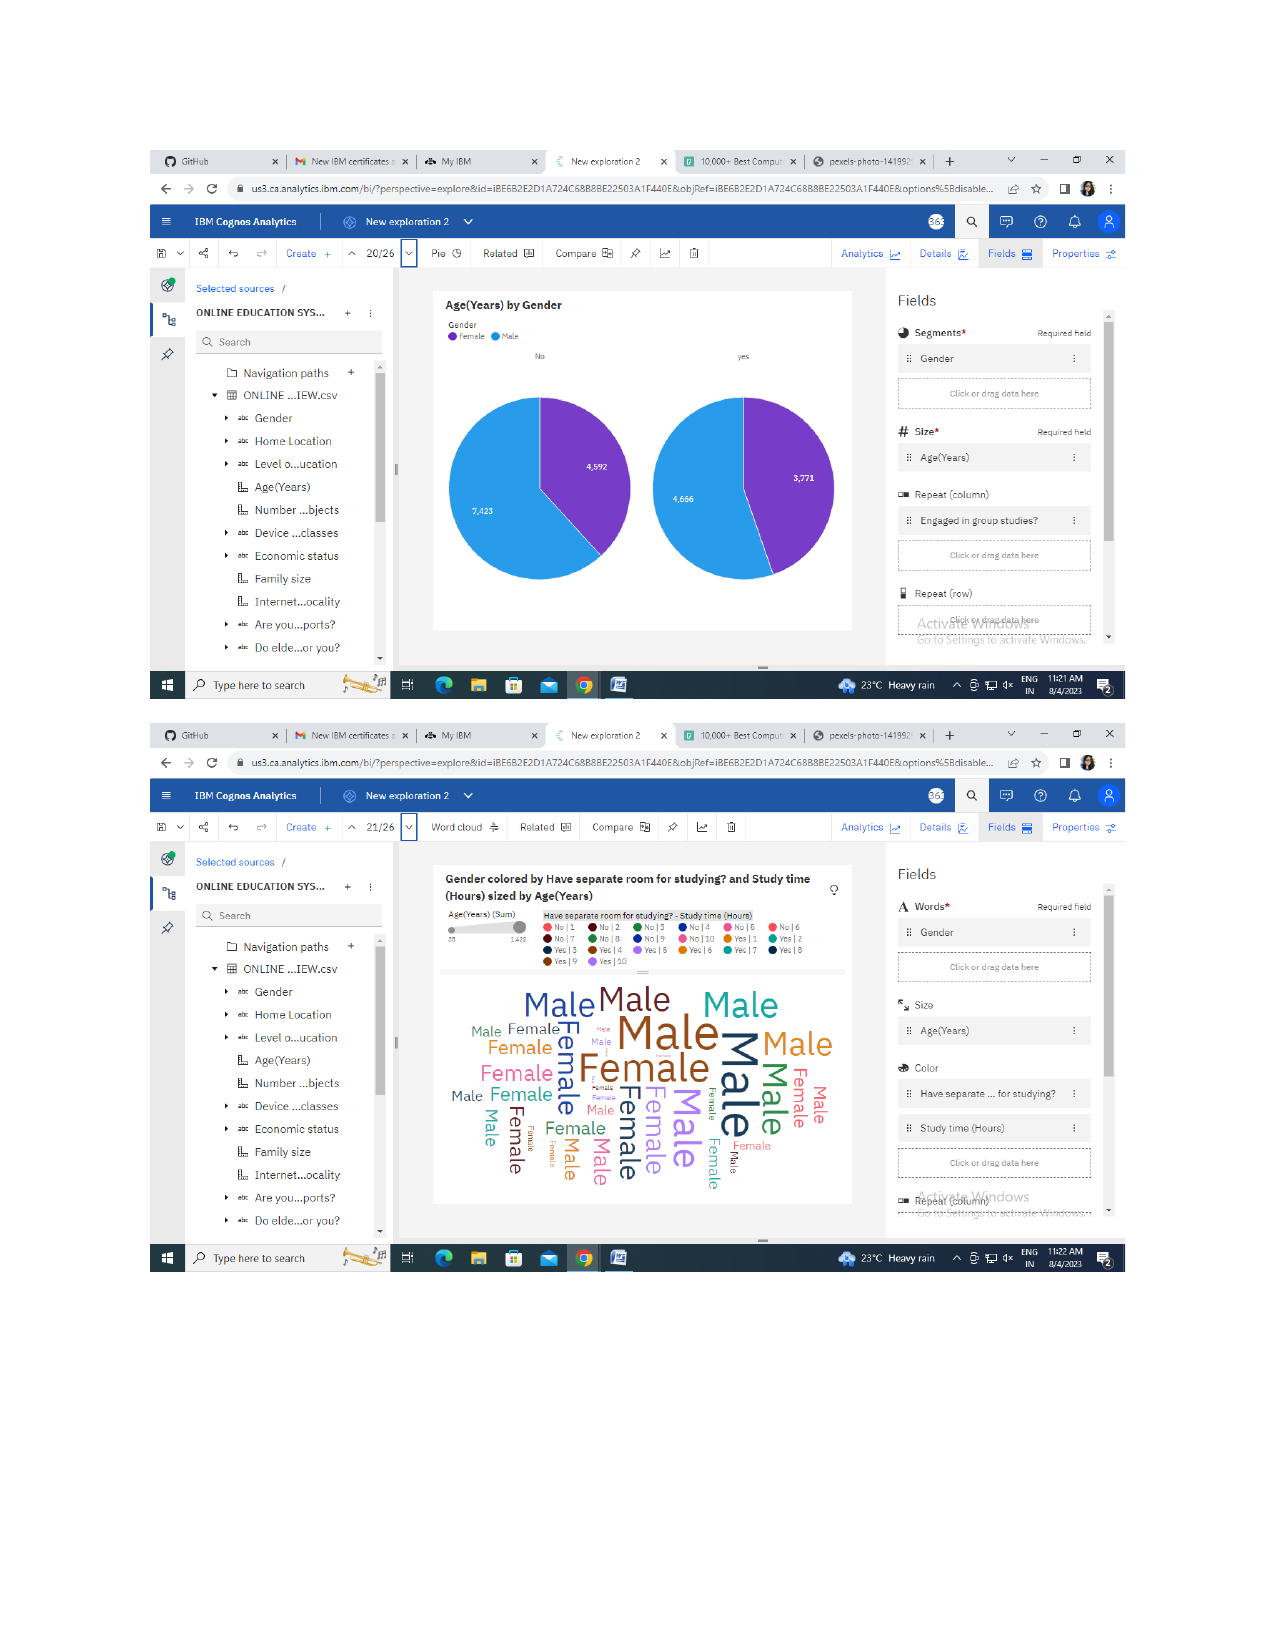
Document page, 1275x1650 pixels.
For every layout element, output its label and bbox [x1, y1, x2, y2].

picture [150, 150, 1125, 699]
picture [150, 723, 1125, 1272]
